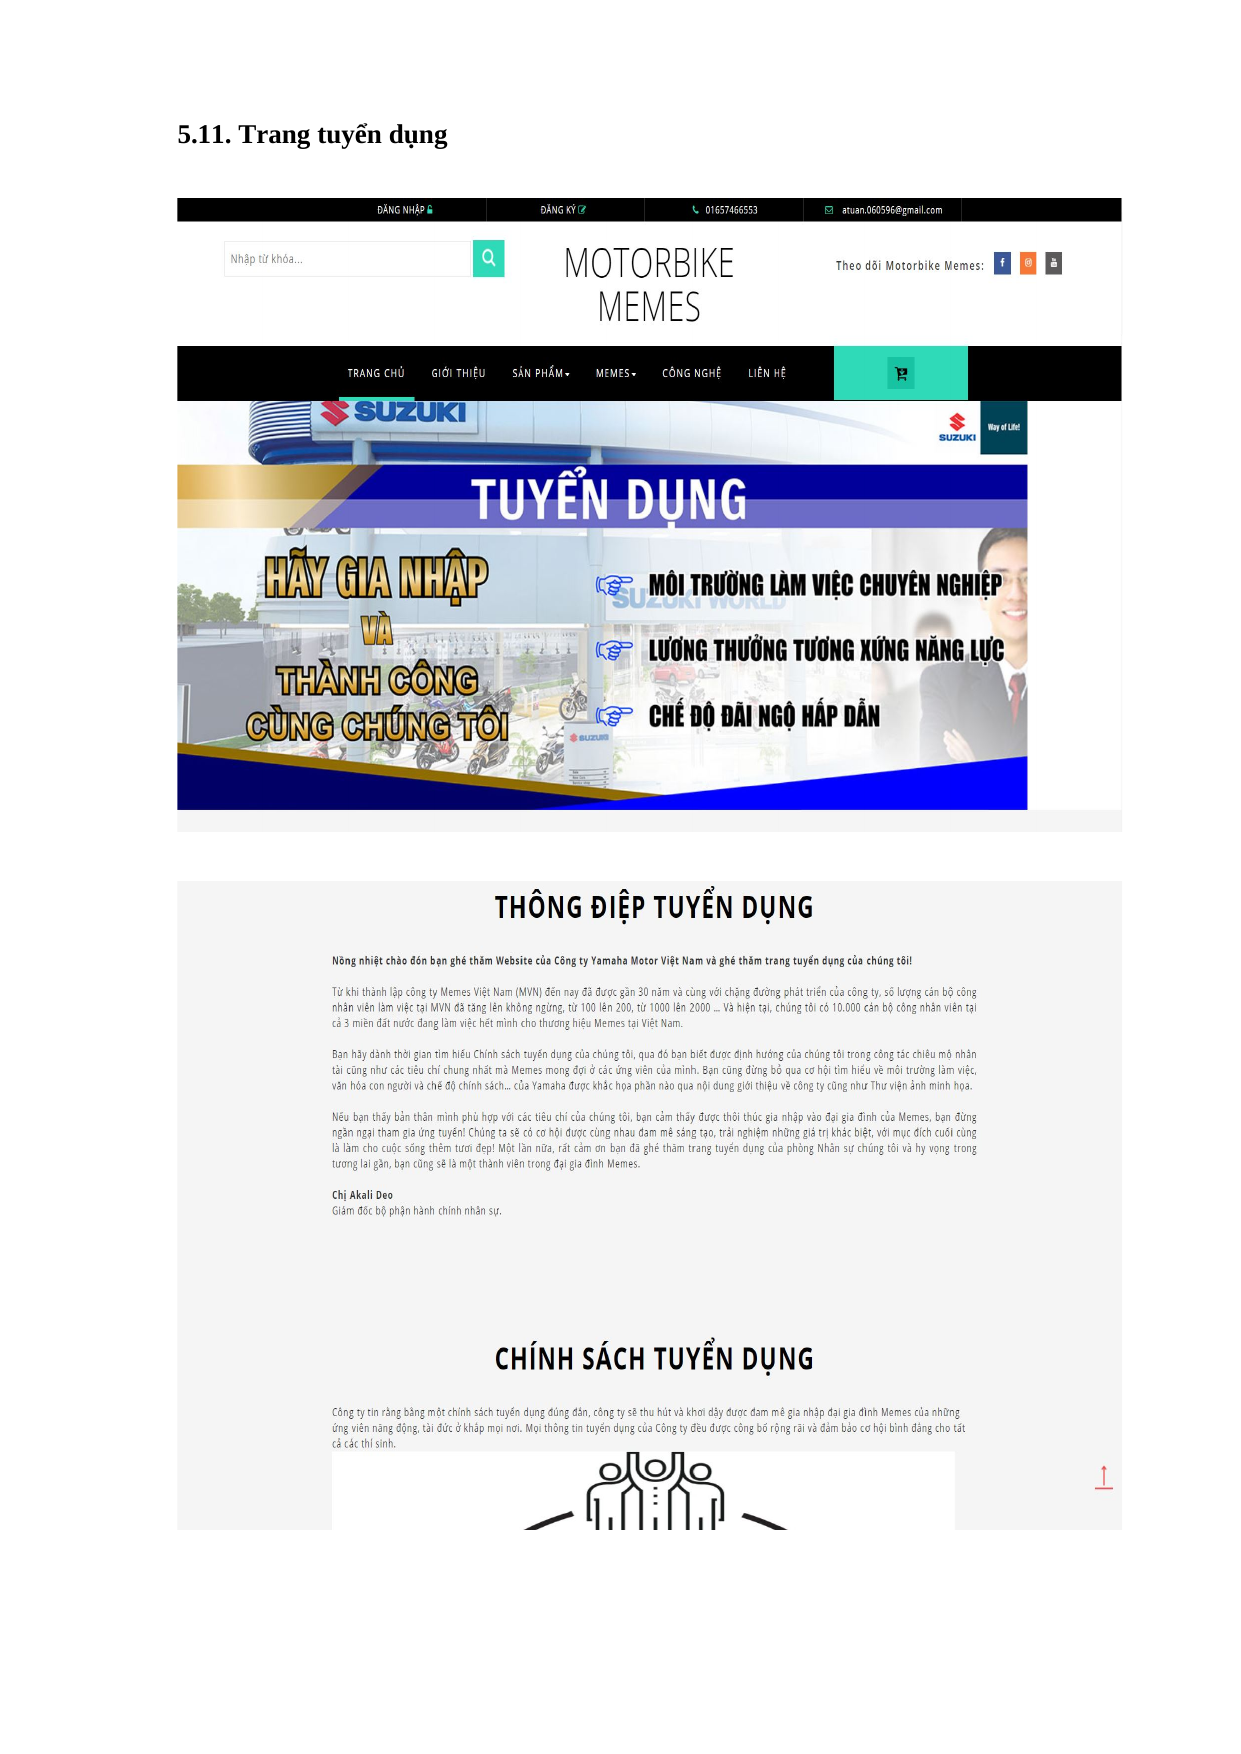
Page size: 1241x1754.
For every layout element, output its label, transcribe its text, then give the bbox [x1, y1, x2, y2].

text 5.11. Trang tuyển dụng [177, 118, 1122, 149]
picture [177, 881, 1123, 1530]
picture [177, 198, 1123, 832]
